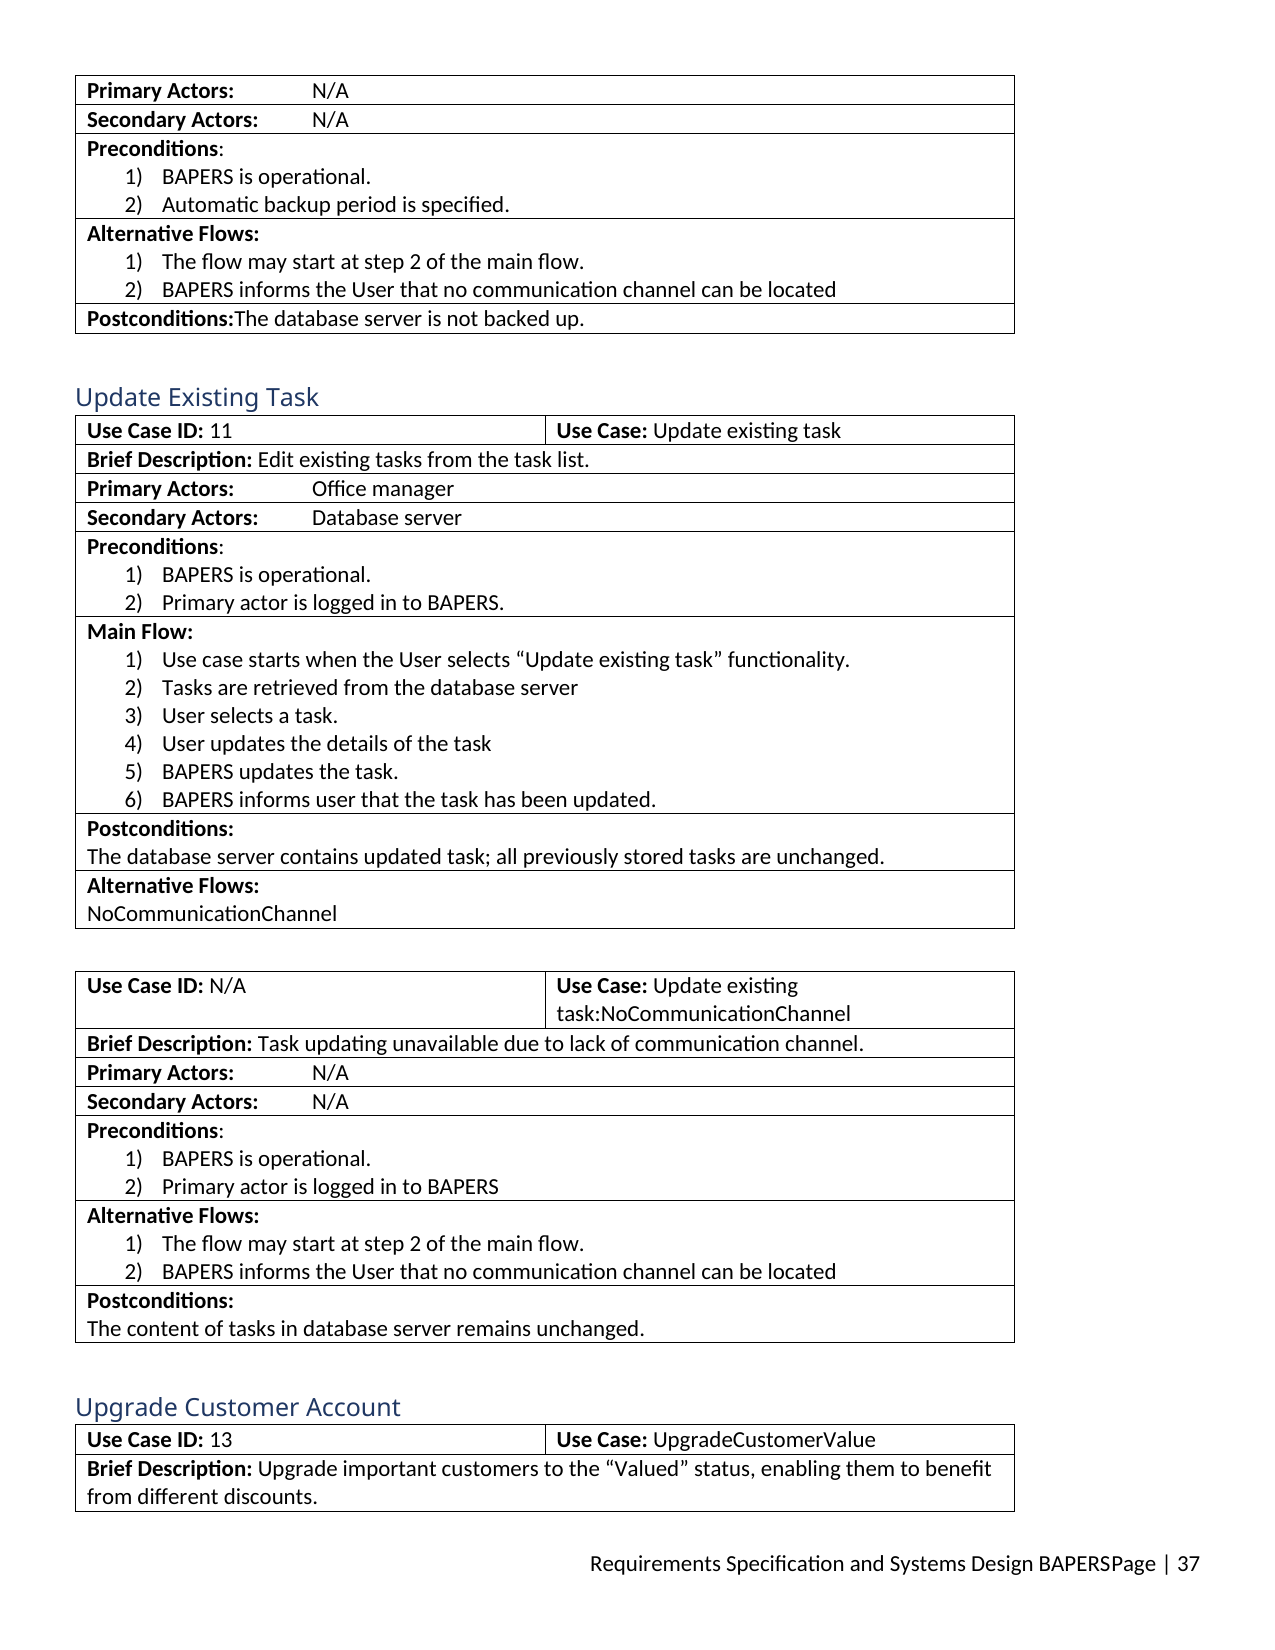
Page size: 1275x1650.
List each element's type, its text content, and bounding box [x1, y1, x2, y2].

subtitle Update Existing Task [75, 380, 1200, 414]
table_cell Preconditions: BAPERS is operational. Automatic backup period is specified. [76, 134, 1014, 218]
table_cell Brief Description: Upgrade important customers to the “Valued” status, enabling them to benefit from different discounts. [76, 1455, 1014, 1511]
table_cell Primary Actors: N/A [76, 1058, 1014, 1086]
table_cell Secondary Actors: N/A [76, 105, 1014, 133]
table_header Use Case ID: N/A [76, 972, 545, 1028]
table_header Use Case: Update existing task:NoCommunicationChannel [546, 972, 1014, 1028]
table_cell Primary Actors: N/A [76, 76, 1014, 104]
table_header Use Case: Update existing task [546, 416, 1014, 444]
table_cell Postconditions: The database server contains updated task; all previously stored tasks are unchanged. [76, 814, 1014, 870]
subtitle Upgrade Customer Account [75, 1389, 1200, 1423]
table_cell Primary Actors: Office manager [76, 474, 1014, 502]
table_cell Alternative Flows: The flow may start at step 2 of the main flow. BAPERS informs the User that no communication channel can be located [76, 1201, 1014, 1285]
table_header Use Case ID: 13 [76, 1425, 545, 1453]
table_cell Alternative Flows: NoCommunicationChannel [76, 871, 1014, 927]
table_cell Secondary Actors: N/A [76, 1087, 1014, 1115]
table_cell Secondary Actors: Database server [76, 503, 1014, 531]
table_cell Brief Description: Edit existing tasks from the task list. [76, 445, 1014, 473]
table_cell Main Flow: Use case starts when the User selects “Update existing task” functionality. Tasks are retrieved from the database server User selects a task. User updates the details of the task BAPERS updates the task. BAPERS informs user that the task has been updated. [76, 617, 1014, 813]
table_header Use Case: UpgradeCustomerValue [546, 1425, 1014, 1453]
table_cell Postconditions:The database server is not backed up. [76, 304, 1014, 332]
table_cell Alternative Flows: The flow may start at step 2 of the main flow. BAPERS informs the User that no communication channel can be located [76, 219, 1014, 303]
table_header Use Case ID: 11 [76, 416, 545, 444]
table_cell Preconditions: BAPERS is operational. Primary actor is logged in to BAPERS [76, 1116, 1014, 1200]
table_cell Preconditions: BAPERS is operational. Primary actor is logged in to BAPERS. [76, 532, 1014, 616]
table_cell Postconditions: The content of tasks in database server remains unchanged. [76, 1286, 1014, 1342]
table_cell Brief Description: Task updating unavailable due to lack of communication channel. [76, 1029, 1014, 1057]
